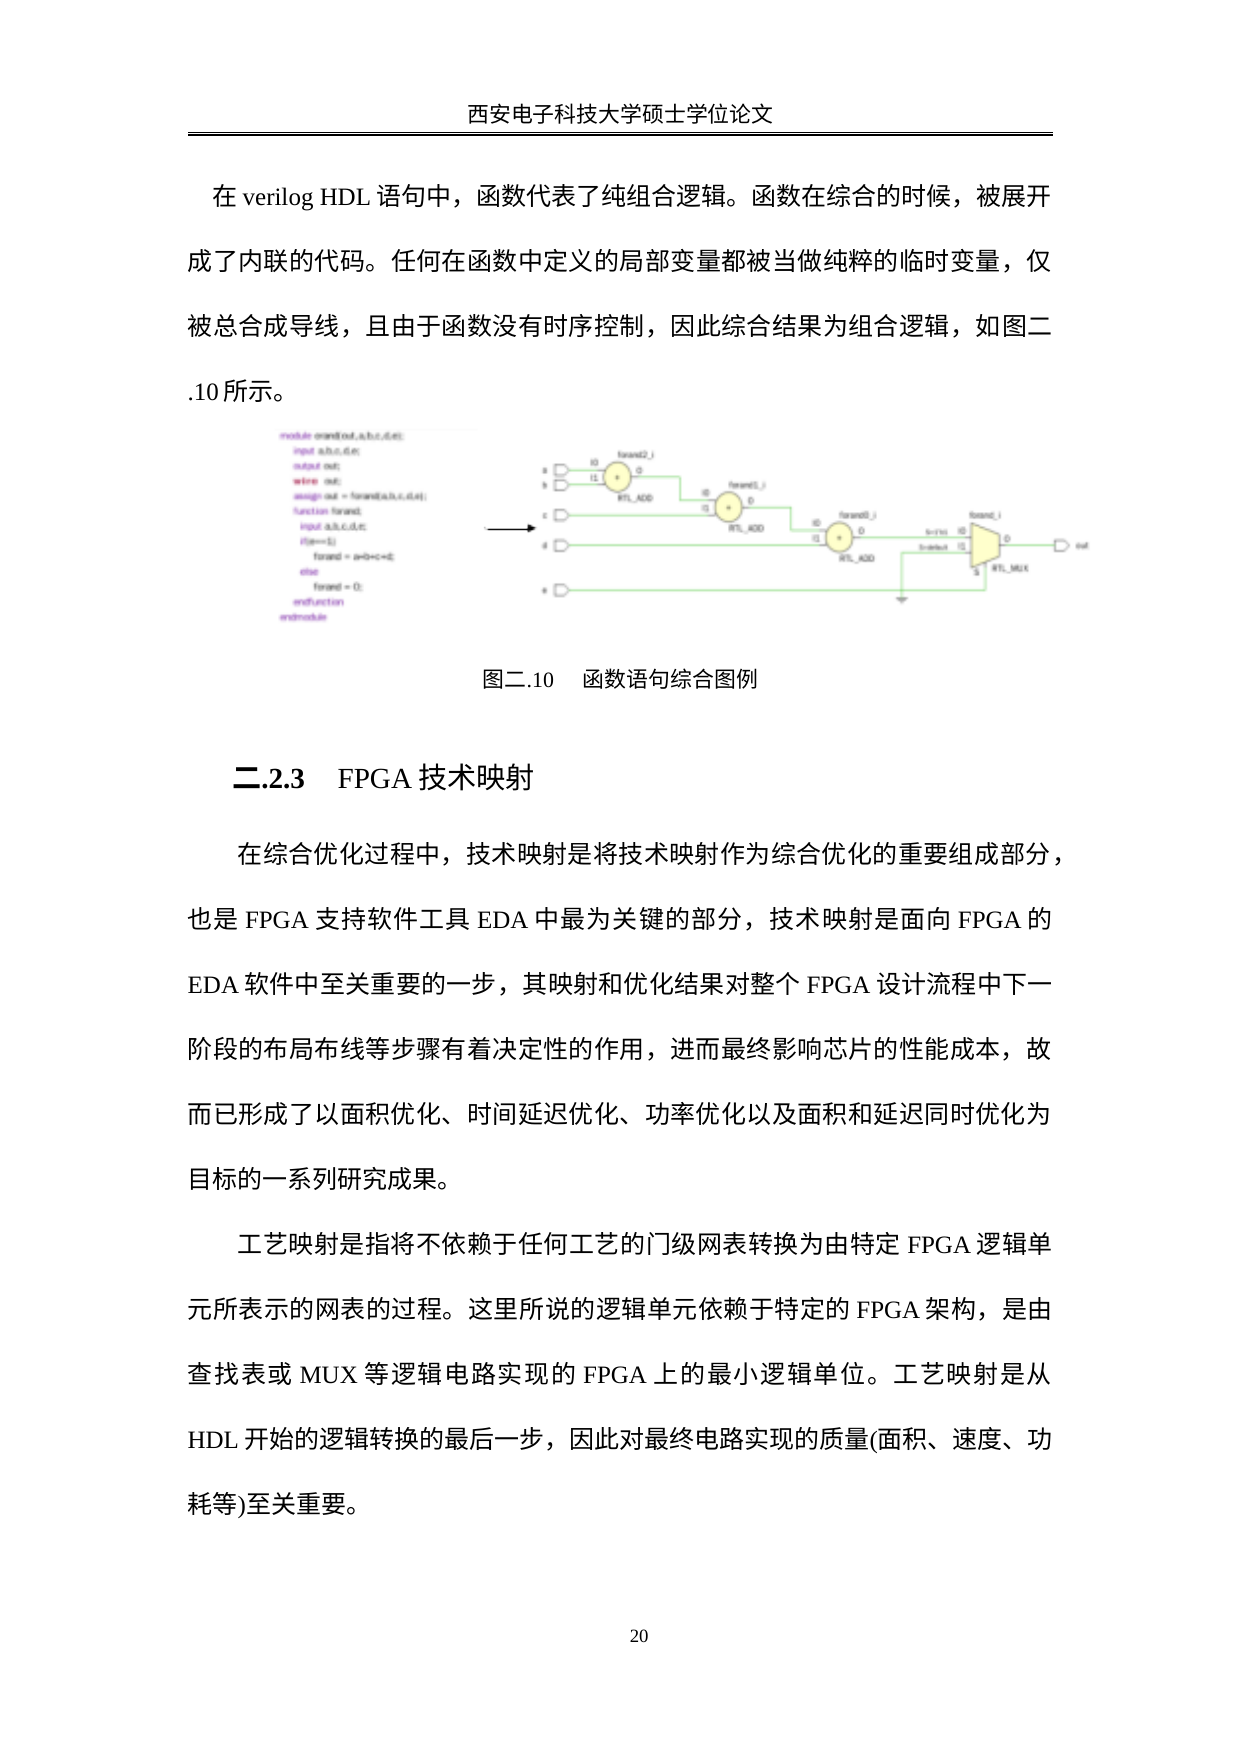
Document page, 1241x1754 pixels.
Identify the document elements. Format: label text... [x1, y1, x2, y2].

text 工艺映射是指将不依赖于任何工艺的门级网表转换为由特定FPGA逻辑单元所表示的网表的过程。这里所说的逻辑单元依赖于特定的FPGA架构，是由查找表或MUX等逻辑电路实现的FPGA上的最小逻辑单位。工艺映射是从HDL开始的逻辑转换的最后一步，因此对最终电路实现的质量(面积、速度、功耗等)至关重要。 [187, 1210, 1053, 1535]
text 在verilog HDL语句中，函数代表了纯组合逻辑。函数在综合的时候，被展开成了内联的代码。任何在函数中定义的局部变量都被当做纯粹的临时变量，仅被总合成导线，且由于函数没有时序控制，因此综合结果为组合逻辑，如图2.15所示。 [187, 162, 1053, 422]
subtitle FPGA技术映射 [232, 743, 1053, 808]
text 在综合优化过程中，技术映射是将技术映射作为综合优化的重要组成部分，也是FPGA支持软件工具EDA中最为关键的部分，技术映射是面向FPGA的EDA软件中至关重要的一步，其映射和优化结果对整个FPGA设计流程中下一阶段的布局布线等步骤有着决定性的作用，进而最终影响芯片的性能成本，故而已形成了以面积优化、时间延迟优化、功率优化以及面积和延迟同时优化为目标的一系列研究成果。 [187, 820, 1053, 1210]
text 函数语句综合图例 [187, 662, 1053, 694]
